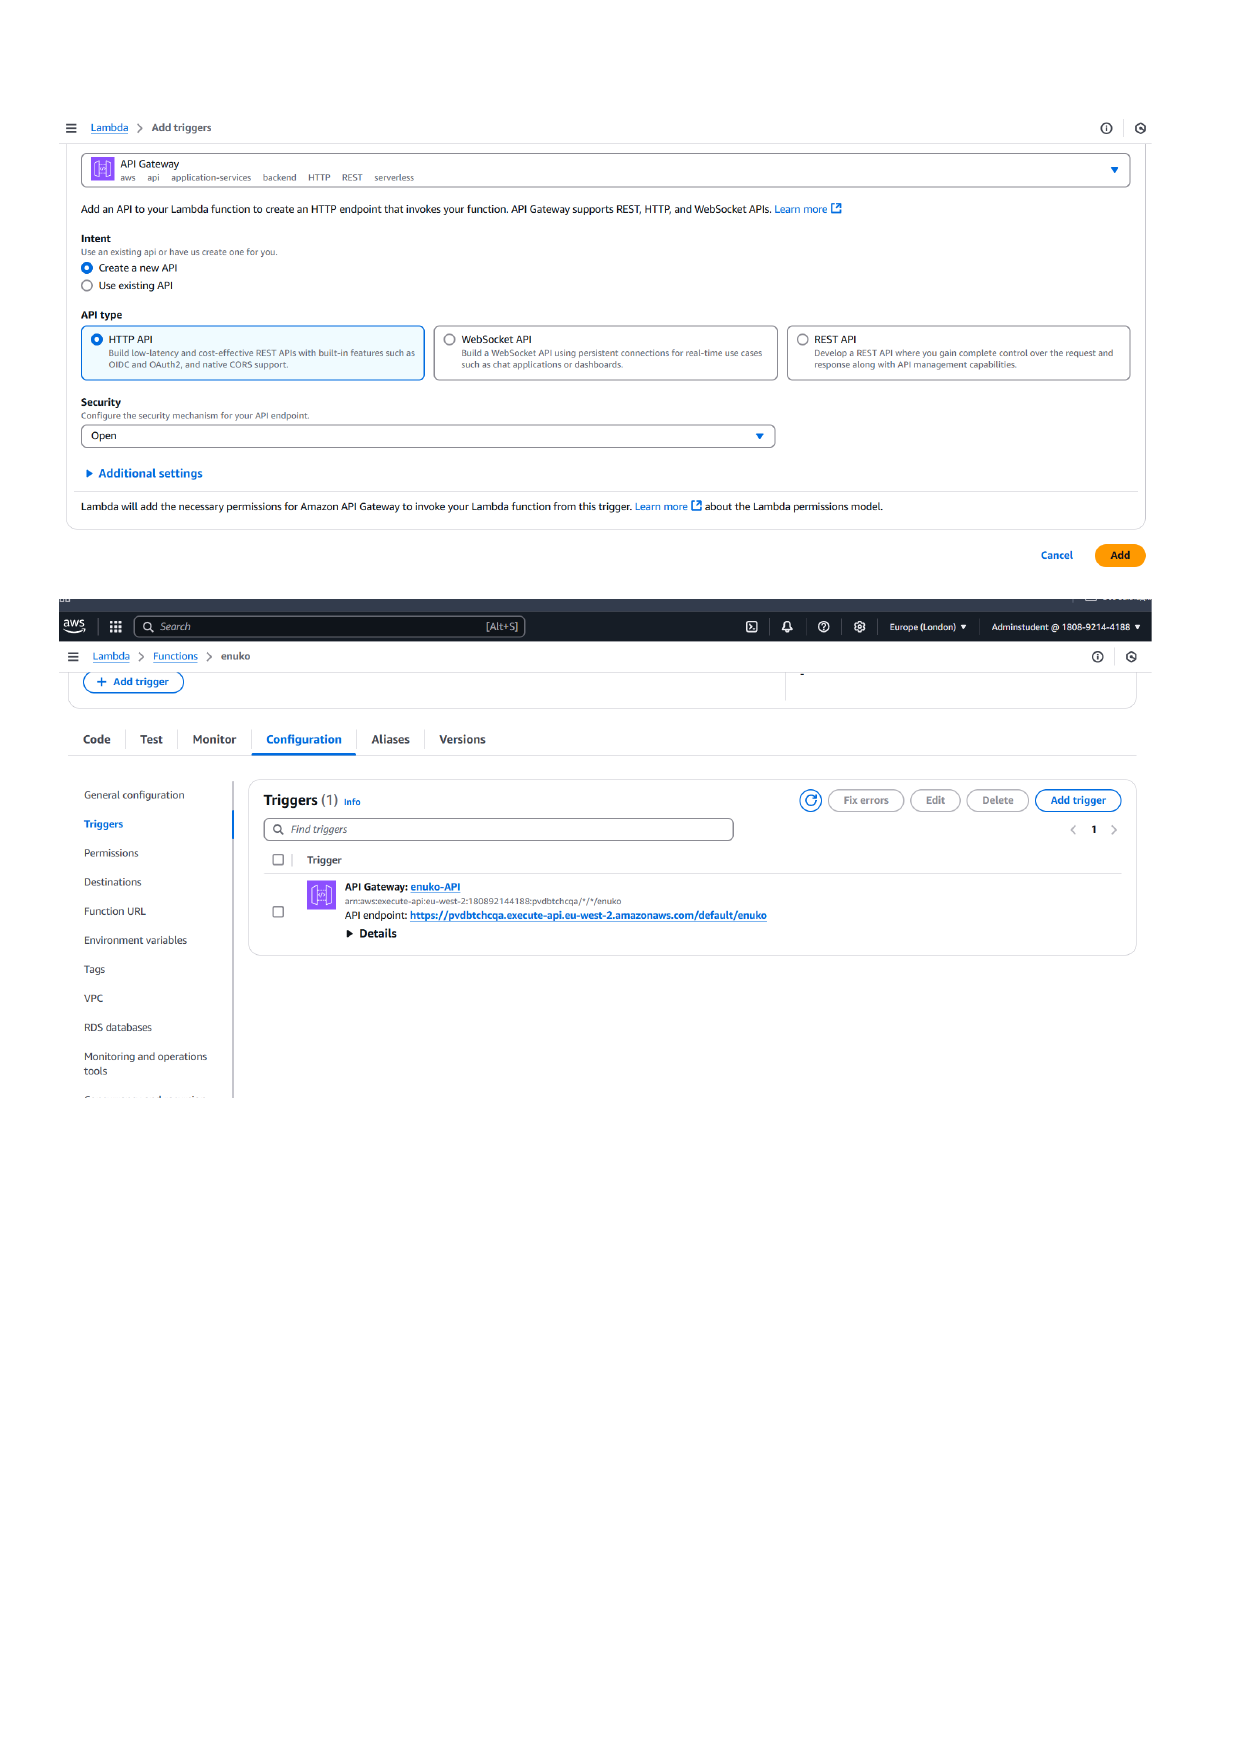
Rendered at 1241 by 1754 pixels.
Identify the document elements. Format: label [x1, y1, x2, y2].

picture [59, 118, 1152, 575]
picture [59, 599, 1152, 1098]
